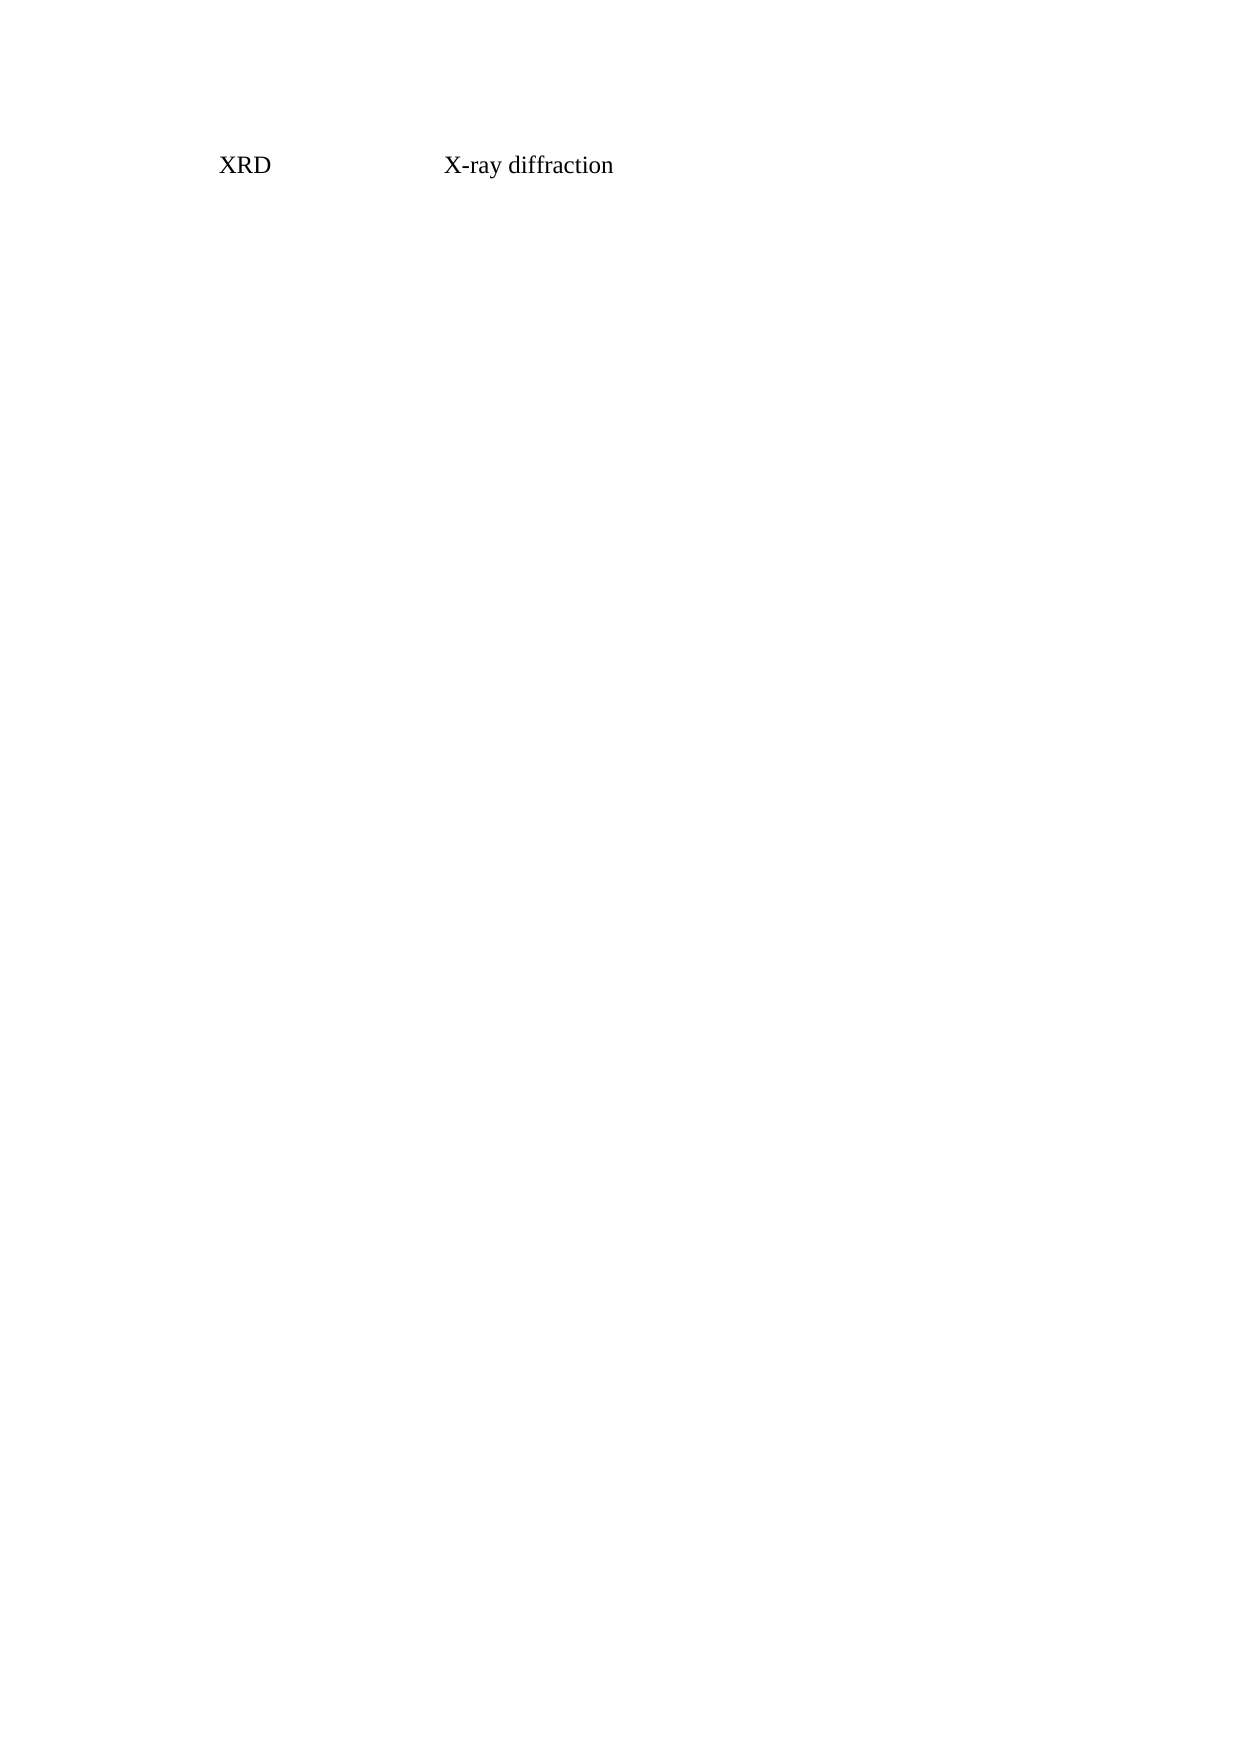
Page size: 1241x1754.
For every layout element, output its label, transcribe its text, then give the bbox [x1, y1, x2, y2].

text XRD X-ray diffraction [218, 150, 1053, 179]
